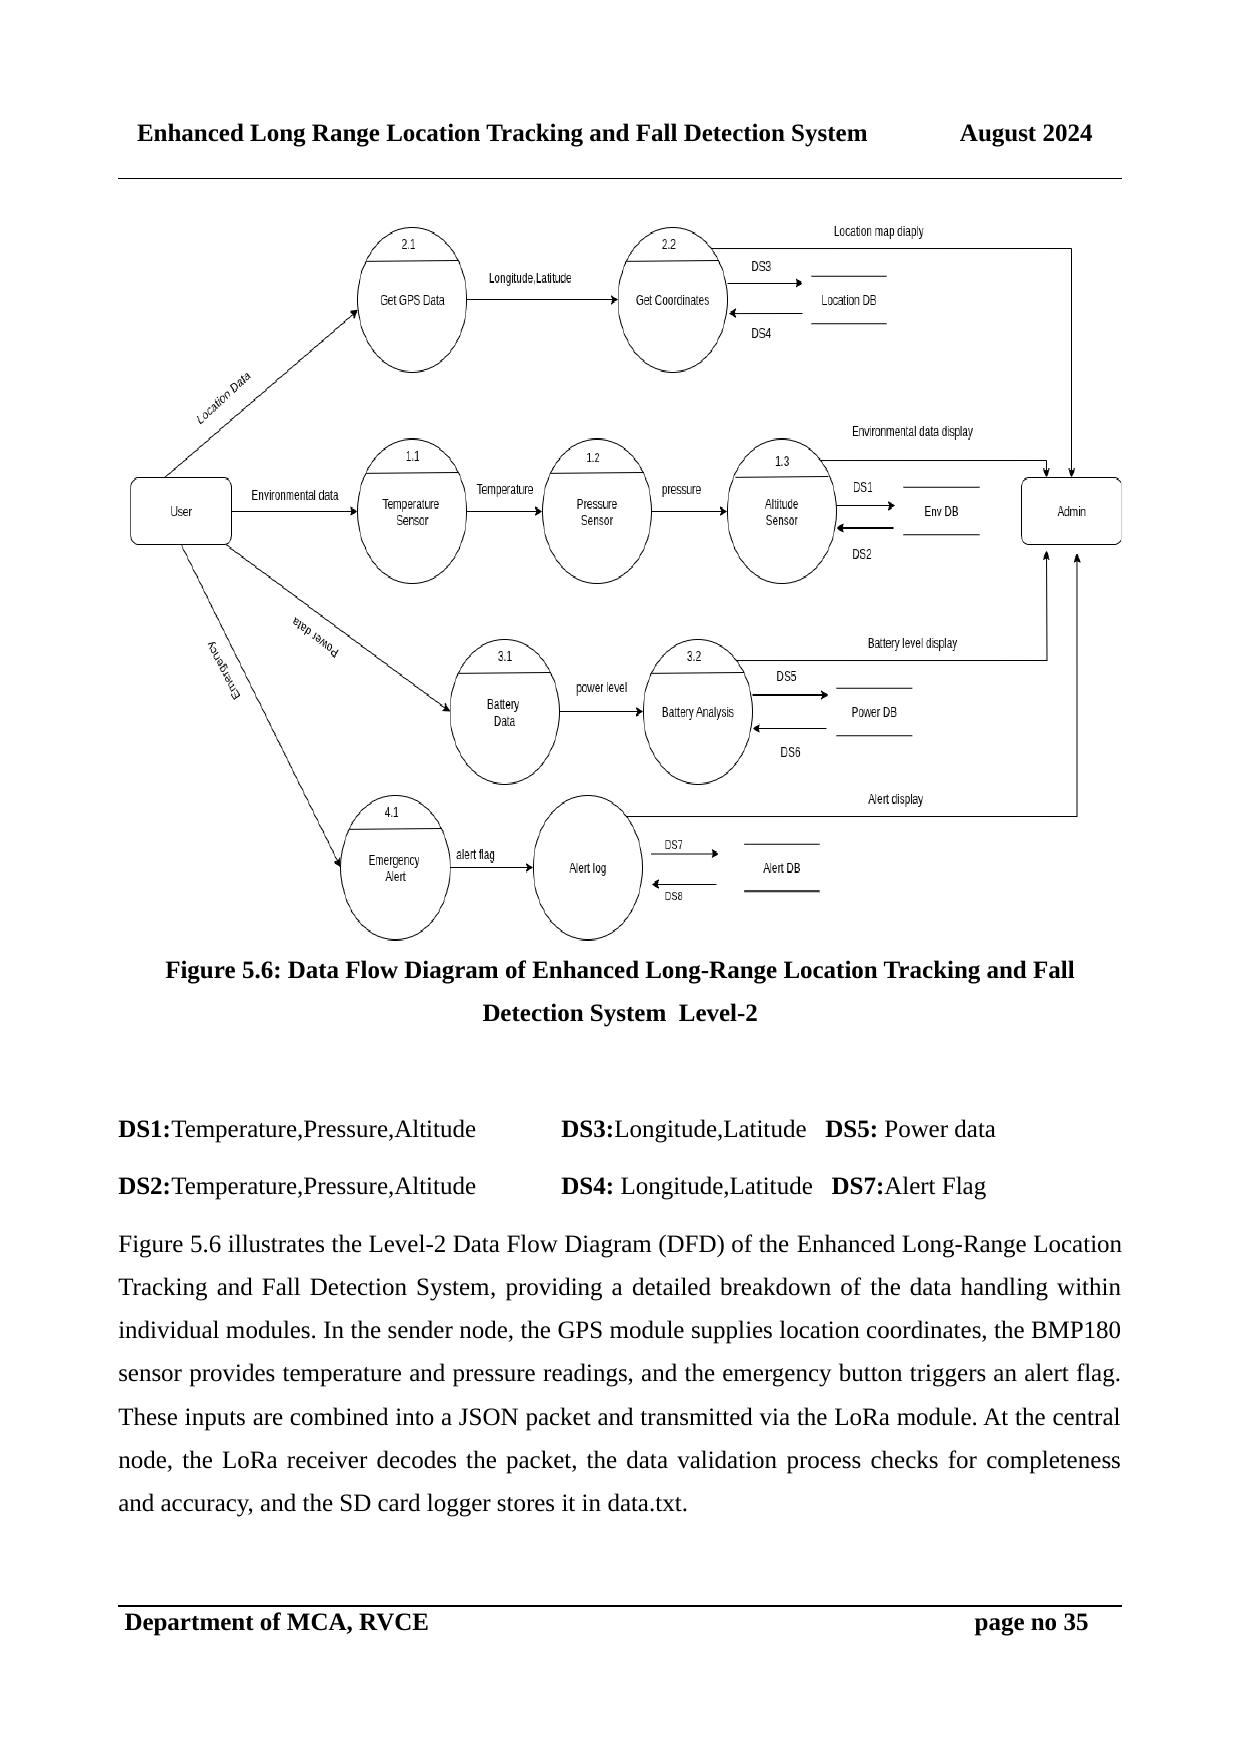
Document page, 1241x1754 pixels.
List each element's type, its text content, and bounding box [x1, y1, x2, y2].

text DS1:Temperature,Pressure,Altitude DS3:Longitude,Latitude DS5: Power data [118, 1114, 1122, 1142]
text Figure 5.6 illustrates the Level-2 Data Flow Diagram (DFD) of the Enhanced Long-Range Location Tracking and Fall Detection System, providing a detailed breakdown of the data handling within individual modules. In the sender node, the GPS module supplies location coordinates, the BMP180 sensor provides temperature and pressure readings, and the emergency button triggers an alert flag. These inputs are combined into a JSON packet and transmitted via the LoRa module. At the central node, the LoRa receiver decodes the packet, the data validation process checks for completeness and accuracy, and the SD card logger stores it in data.txt. [118, 1229, 1122, 1517]
text DS2:Temperature,Pressure,Altitude DS4: Longitude,Latitude DS7:Alert Flag [118, 1171, 1122, 1200]
picture [130, 214, 1122, 941]
